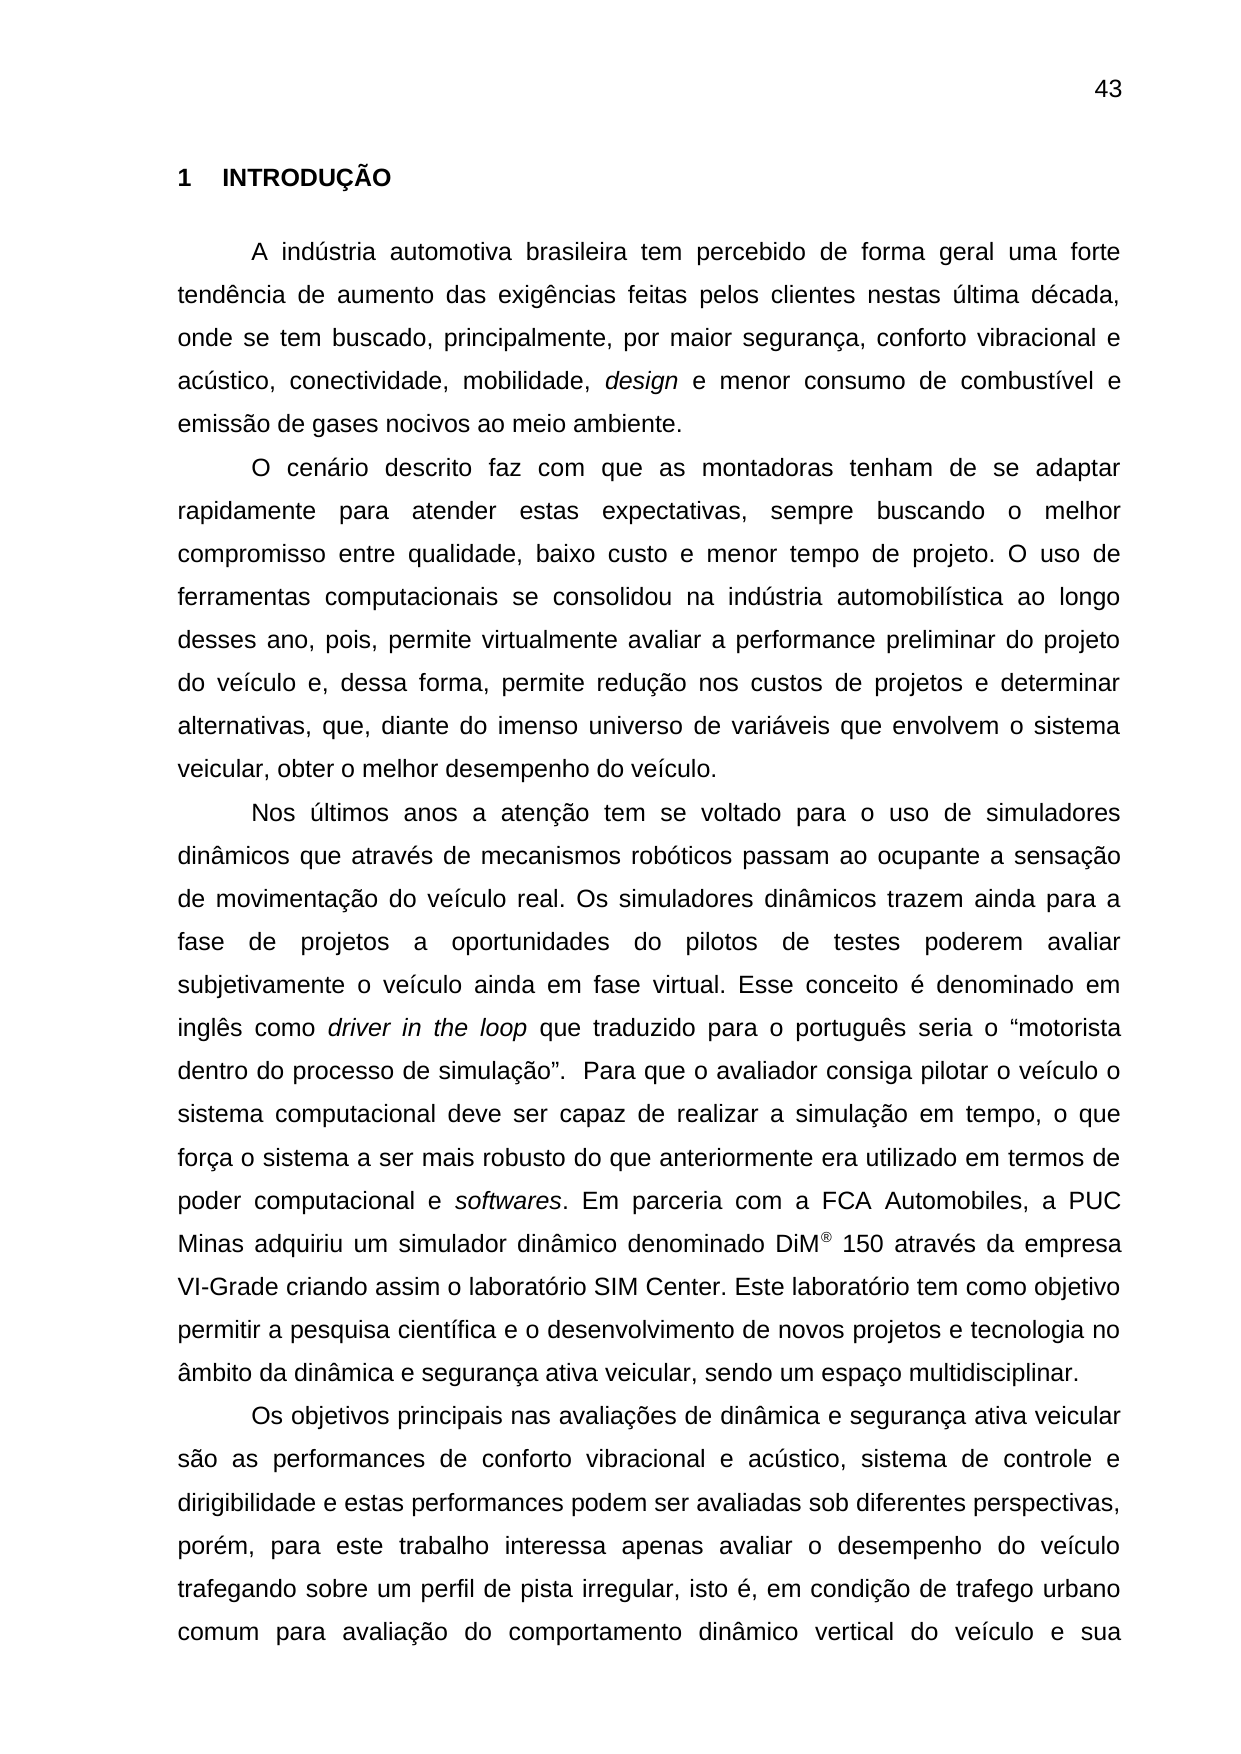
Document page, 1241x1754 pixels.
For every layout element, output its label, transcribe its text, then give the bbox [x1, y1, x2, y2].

text O cenário descrito faz com que as montadoras tenham de se adaptar rapidamente para atender estas expectativas, sempre buscando o melhor compromisso entre qualidade, baixo custo e menor tempo de projeto. O uso de ferramentas computacionais se consolidou na indústria automobilística ao longo desses ano, pois, permite virtualmente avaliar a performance preliminar do projeto do veículo e, dessa forma, permite redução nos custos de projetos e determinar alternativas, que, diante do imenso universo de variáveis que envolvem o sistema veicular, obter o melhor desempenho do veículo. [177, 453, 1122, 783]
text Nos últimos anos a atenção tem se voltado para o uso de simuladores dinâmicos que através de mecanismos robóticos passam ao ocupante a sensação de movimentação do veículo real. Os simuladores dinâmicos trazem ainda para a fase de projetos a oportunidades do pilotos de testes poderem avaliar subjetivamente o veículo ainda em fase virtual. Esse conceito é denominado em inglês como driver in the loop que traduzido para o português seria o “motorista dentro do processo de simulação”. Para que o avaliador consiga pilotar o veículo o sistema computacional deve ser capaz de realizar a simulação em tempo, o que força o sistema a ser mais robusto do que anteriormente era utilizado em termos de poder computacional e softwares. Em parceria com a FCA Automobiles, a PUC Minas adquiriu um simulador dinâmico denominado DiM® 150 através da empresa VI-Grade criando assim o laboratório SIM Center. Este laboratório tem como objetivo permitir a pesquisa científica e o desenvolvimento de novos projetos e tecnologia no âmbito da dinâmica e segurança ativa veicular, sendo um espaço multidisciplinar. [177, 798, 1122, 1387]
subtitle INTRODUÇÃO [177, 163, 1122, 191]
text A indústria automotiva brasileira tem percebido de forma geral uma forte tendência de aumento das exigências feitas pelos clientes nestas última década, onde se tem buscado, principalmente, por maior segurança, conforto vibracional e acústico, conectividade, mobilidade, design e menor consumo de combustível e emissão de gases nocivos ao meio ambiente. [177, 237, 1122, 438]
